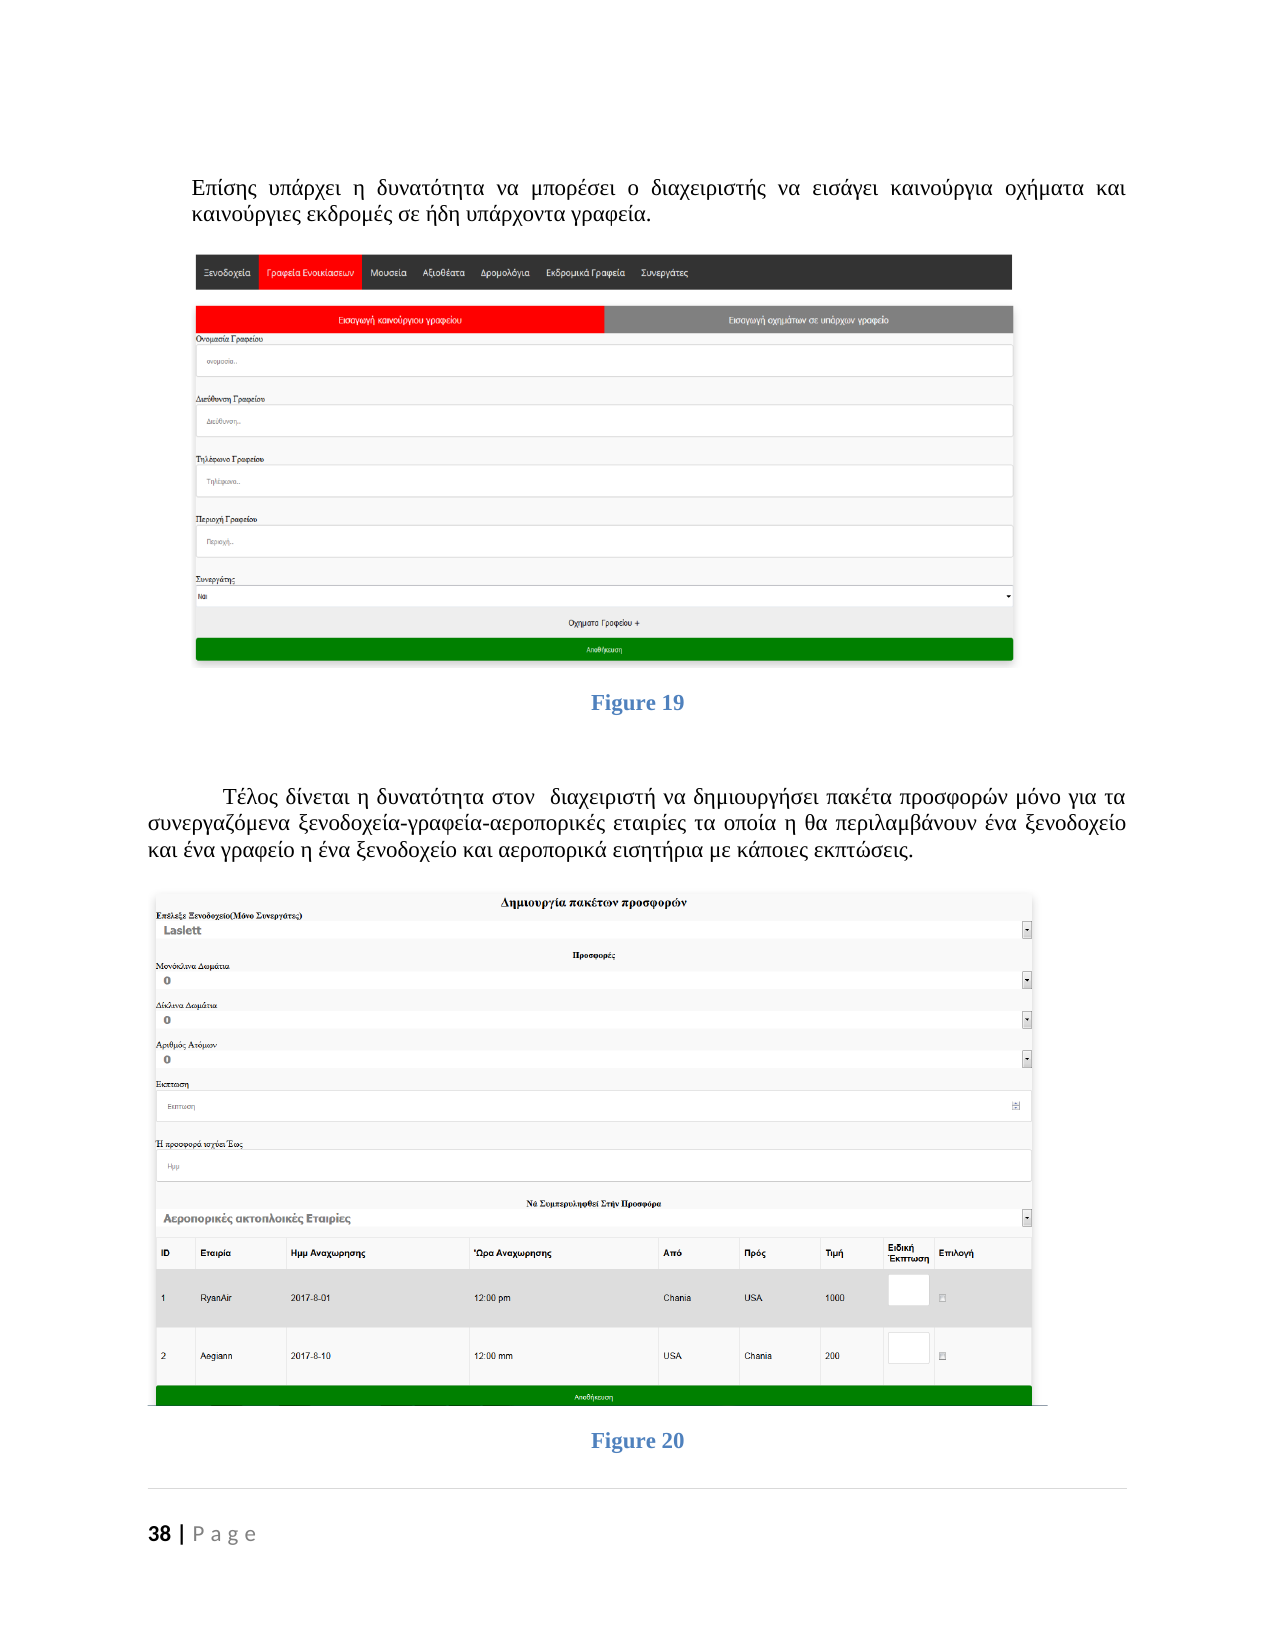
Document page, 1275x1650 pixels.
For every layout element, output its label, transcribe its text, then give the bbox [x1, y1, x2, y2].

picture [147, 883, 1048, 1406]
list Επίσης υπάρχει η δυνατότητα να μπορέσει ο διαχειριστής να εισάγει καινούργια οχήματα και καινούργιες εκδρομές σε ήδη υπάρχοντα γραφεία. [191, 174, 1127, 227]
text Figure 20 [148, 1427, 1127, 1453]
text Figure 19 [148, 689, 1127, 715]
text Τέλος δίνεται η δυνατότητα στον διαχειριστή να δημιουργήσει πακέτα προσφορών μόνο για τα συνεργαζόμενα ξενοδοχεία-γραφεία-αεροπορικές εταιρίες τα οποία η θα περιλαμβάνουν ένα ξενοδοχείο και ένα γραφείο η ένα ξενοδοχείο και αεροπορικά εισητήρια με κάποιες εκπτώσεις. [148, 783, 1127, 862]
picture [191, 253, 1024, 668]
